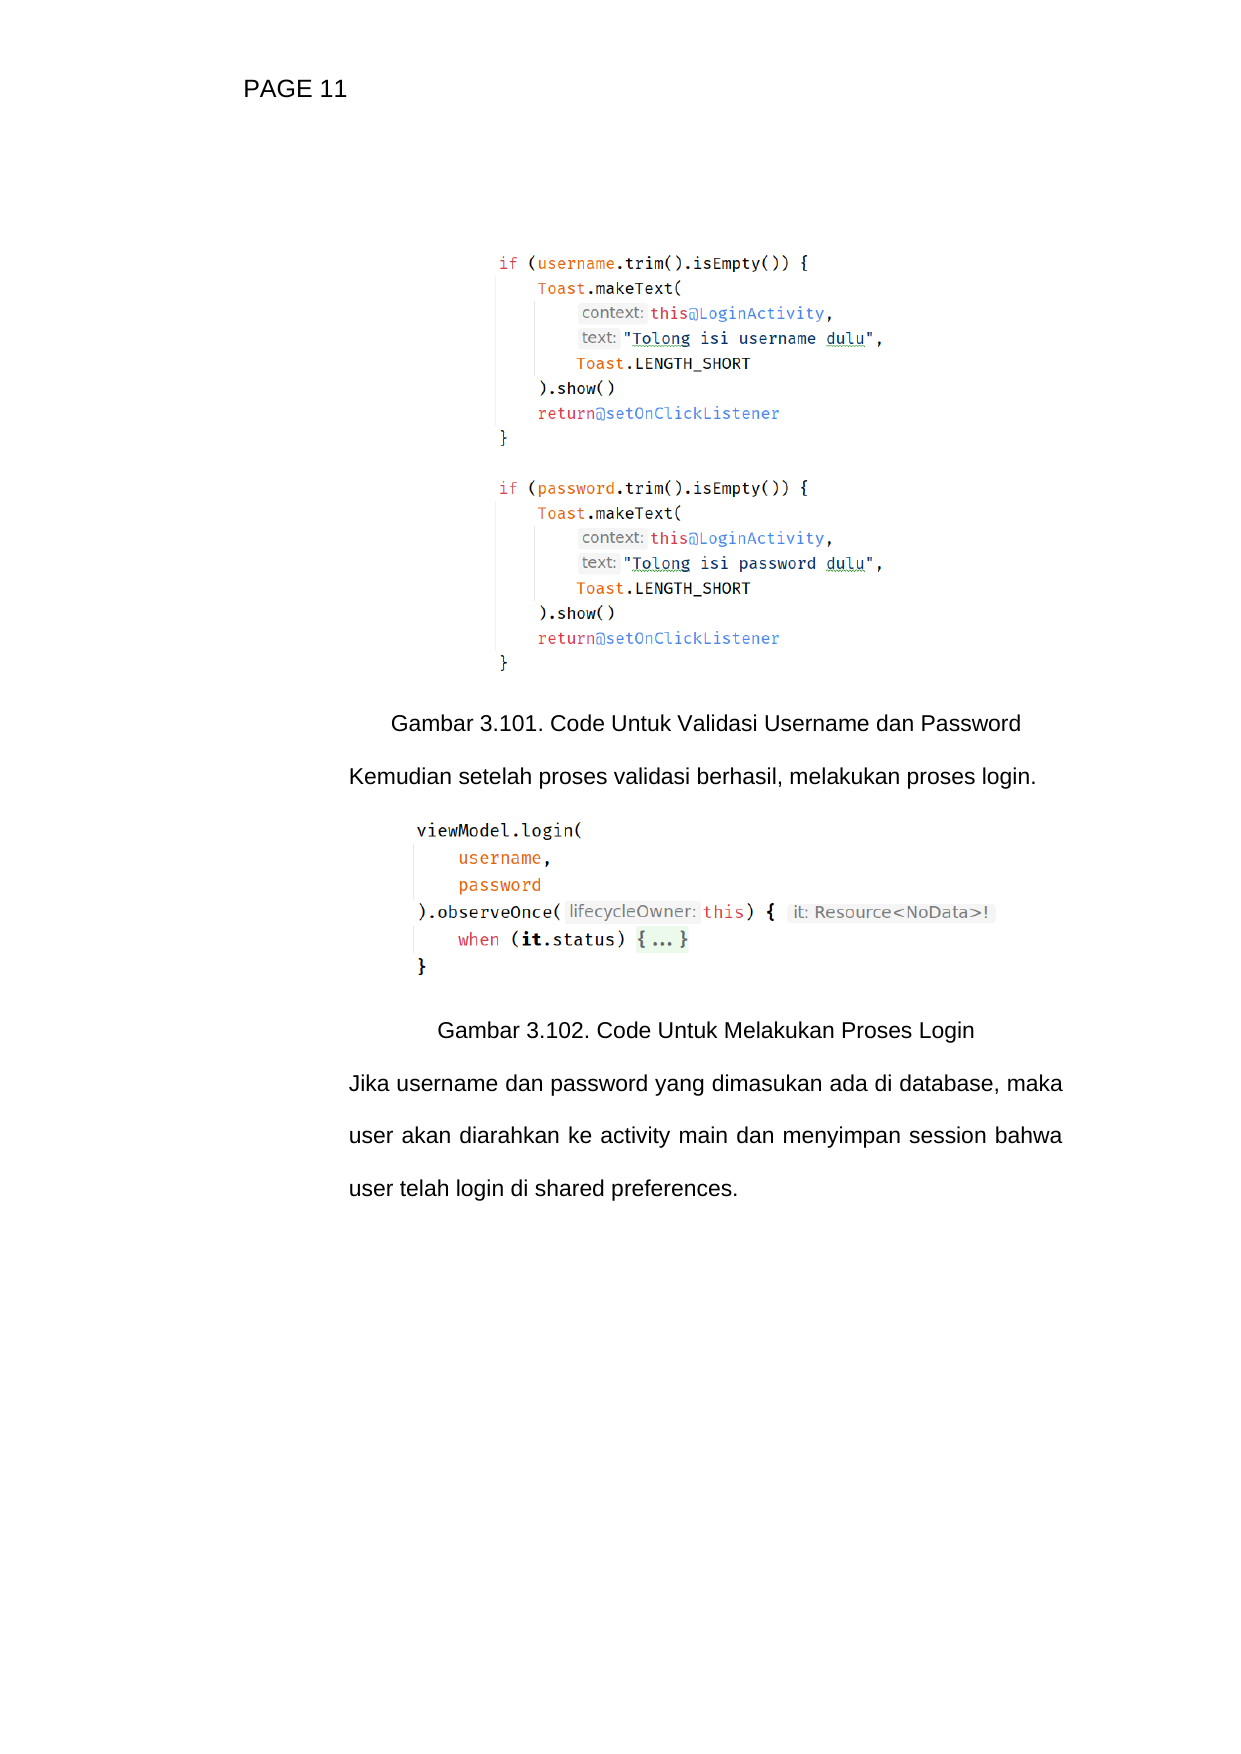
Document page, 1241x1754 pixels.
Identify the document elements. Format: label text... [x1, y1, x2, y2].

picture [408, 815, 1004, 989]
title Kemudian setelah proses validasi berhasil, melakukan proses login. [349, 763, 1063, 789]
picture [491, 246, 920, 682]
text Gambar 3.102. Code Untuk Melakukan Proses Login [349, 1017, 1063, 1043]
text Gambar 3.101. Code Untuk Validasi Username dan Password [349, 710, 1063, 737]
title Jika username dan password yang dimasukan ada di database, maka user akan diarahkan ke activity main dan menyimpan session bahwa user telah login di shared preferences. [349, 1069, 1063, 1201]
